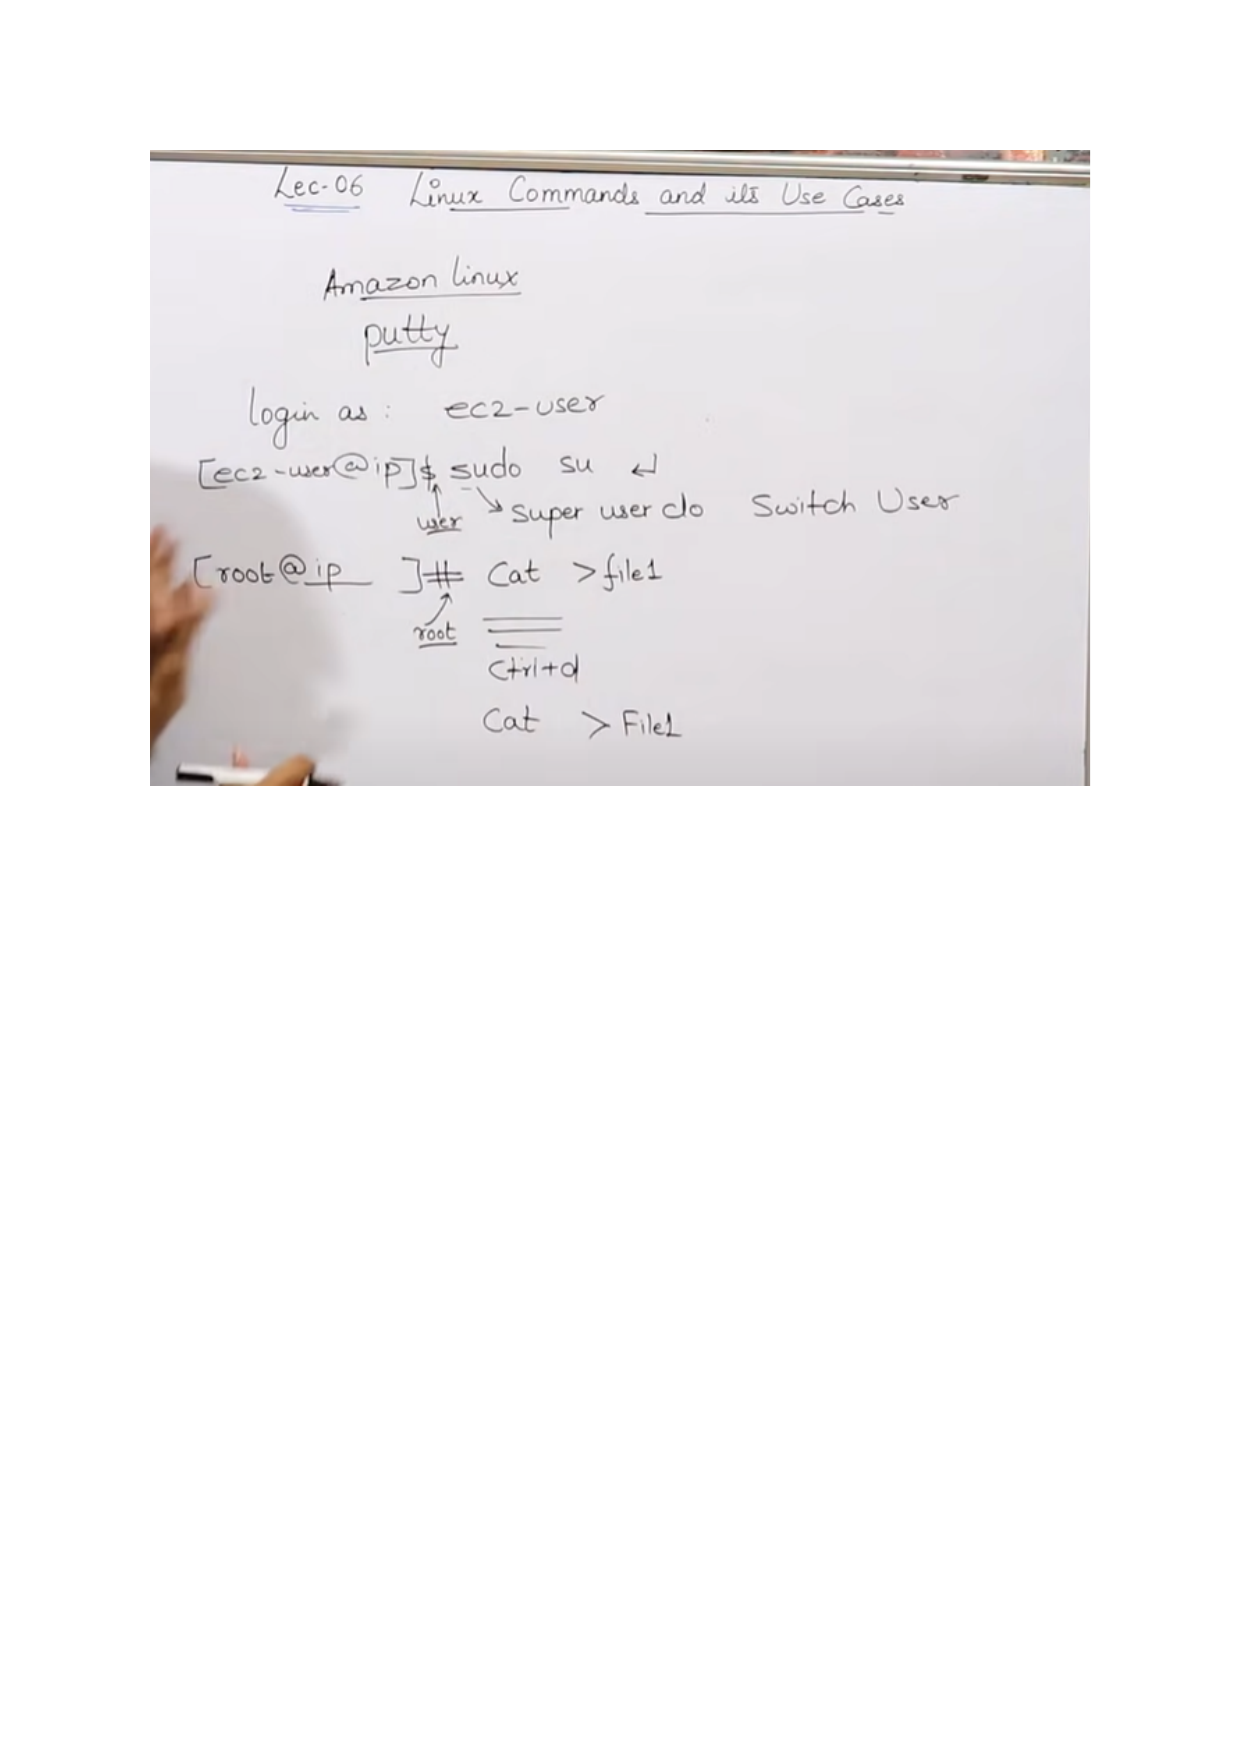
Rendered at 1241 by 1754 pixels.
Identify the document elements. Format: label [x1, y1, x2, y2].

picture [150, 150, 1091, 786]
